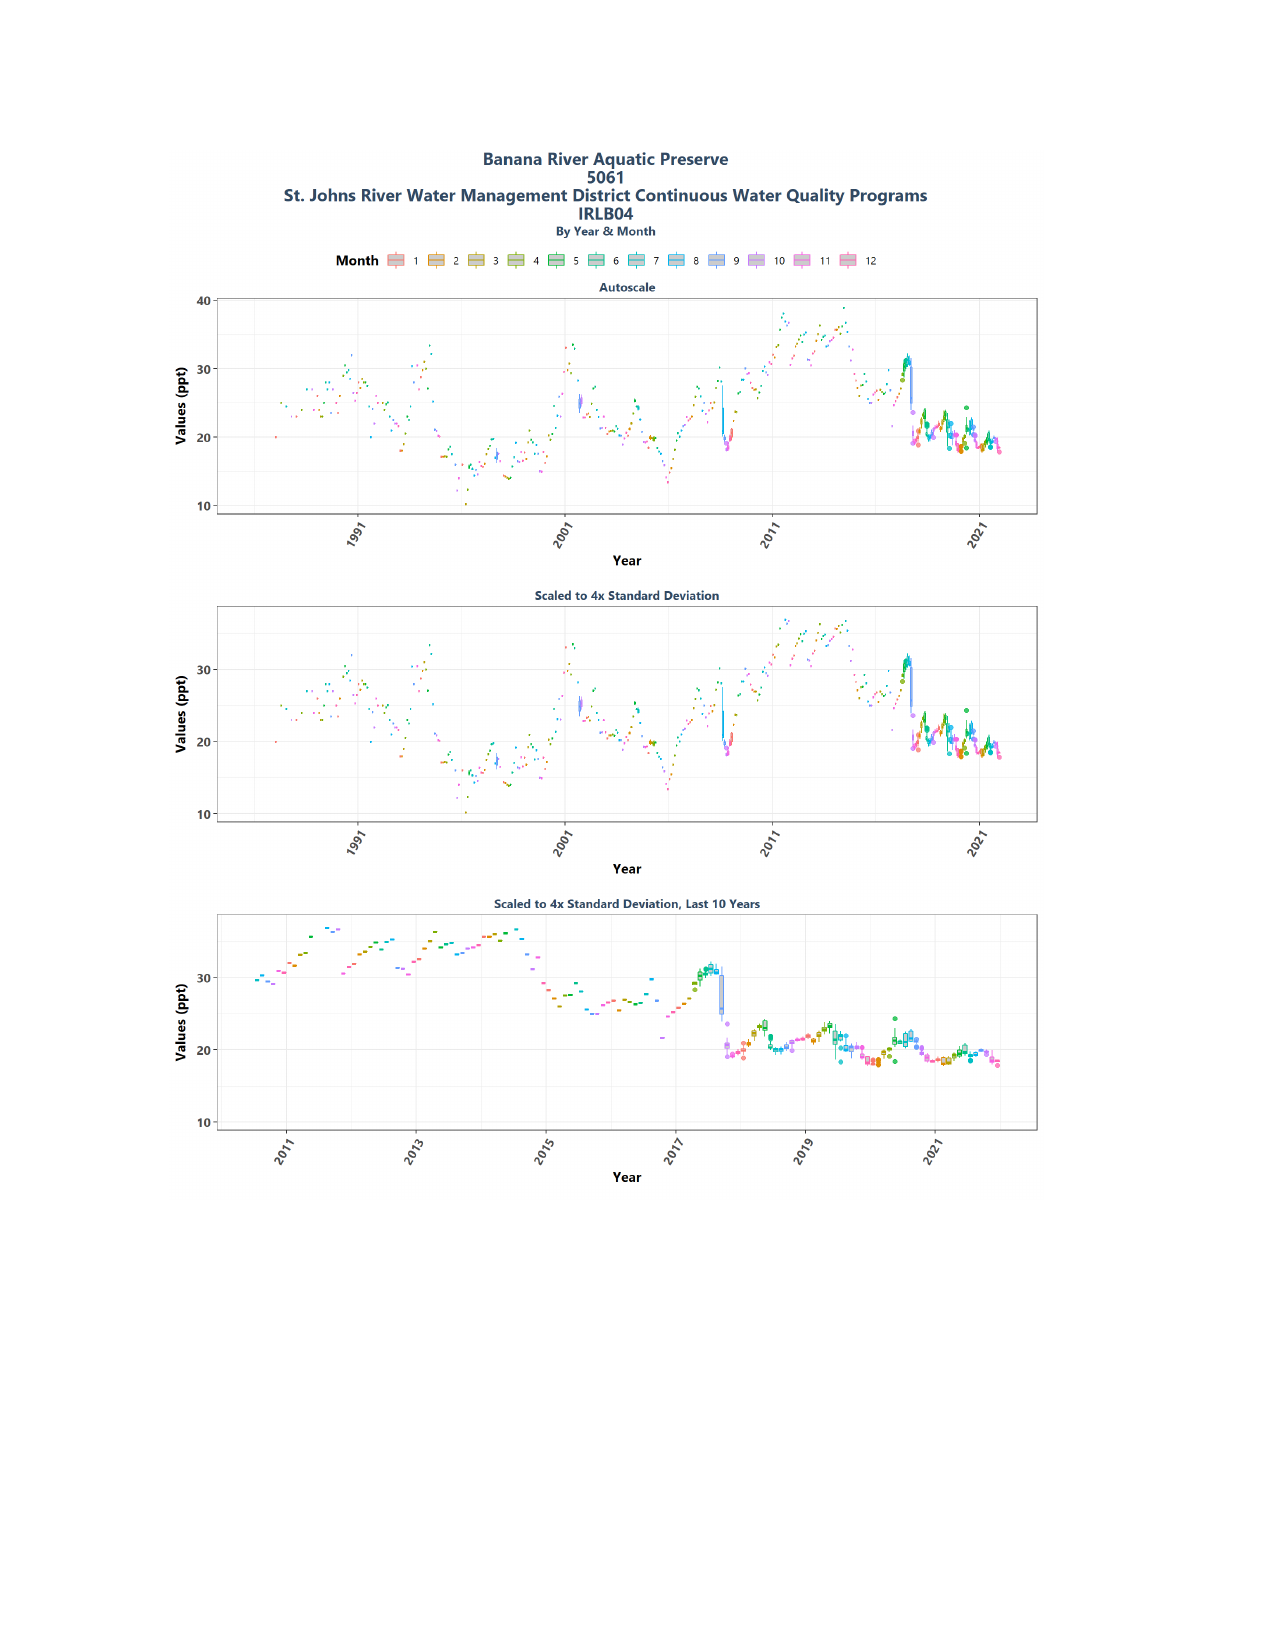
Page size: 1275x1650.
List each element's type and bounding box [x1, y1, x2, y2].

picture [168, 150, 1044, 1200]
